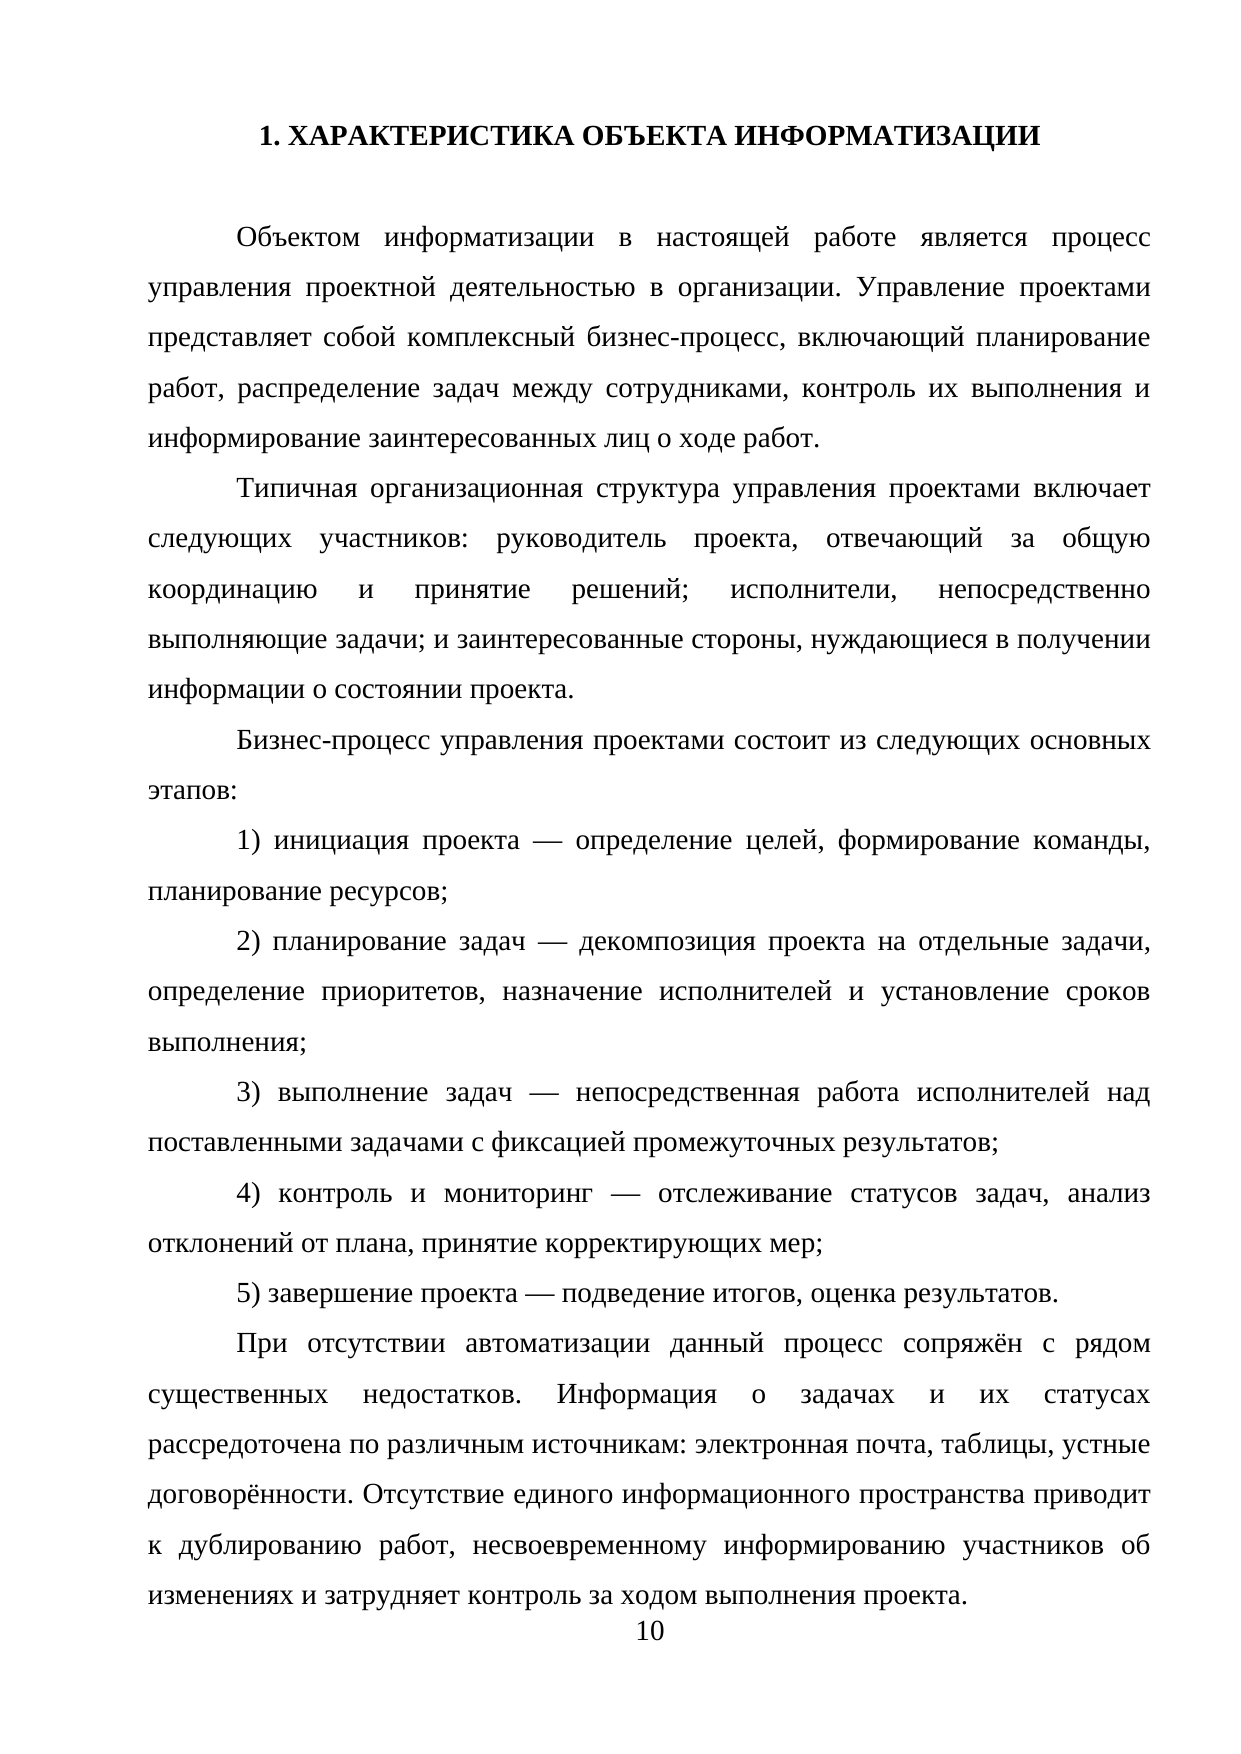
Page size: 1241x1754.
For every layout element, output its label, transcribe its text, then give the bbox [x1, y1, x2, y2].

text При отсутствии автоматизации данный процесс сопряжён с рядом существенных недостатков. Информация о задачах и их статусах рассредоточена по различным источникам: электронная почта, таблицы, устные договорённости. Отсутствие единого информационного пространства приводит к дублированию работ, несвоевременному информированию участников об изменениях и затрудняет контроль за ходом выполнения проекта. [148, 1326, 1152, 1611]
text 1) инициация проекта — определение целей, формирование команды, планирование ресурсов; [148, 822, 1152, 906]
text 3) выполнение задач — непосредственная работа исполнителей над поставленными задачами с фиксацией промежуточных результатов; [148, 1074, 1152, 1158]
text Бизнес-процесс управления проектами состоит из следующих основных этапов: [148, 722, 1152, 806]
text Объектом информатизации в настоящей работе является процесс управления проектной деятельностью в организации. Управление проектами представляет собой комплексный бизнес-процесс, включающий планирование работ, распределение задач между сотрудниками, контроль их выполнения и информирование заинтересованных лиц о ходе работ. [148, 219, 1152, 453]
text 4) контроль и мониторинг — отслеживание статусов задач, анализ отклонений от плана, принятие корректирующих мер; [148, 1175, 1152, 1258]
subtitle 1. ХАРАКТЕРИСТИКА ОБЪЕКТА ИНФОРМАТИЗАЦИИ [148, 118, 1152, 152]
text 2) планирование задач — декомпозиция проекта на отдельные задачи, определение приоритетов, назначение исполнителей и установление сроков выполнения; [148, 923, 1152, 1057]
text 5) завершение проекта — подведение итогов, оценка результатов. [148, 1275, 1152, 1309]
text Типичная организационная структура управления проектами включает следующих участников: руководитель проекта, отвечающий за общую координацию и принятие решений; исполнители, непосредственно выполняющие задачи; и заинтересованные стороны, нуждающиеся в получении информации о состоянии проекта. [148, 470, 1152, 705]
